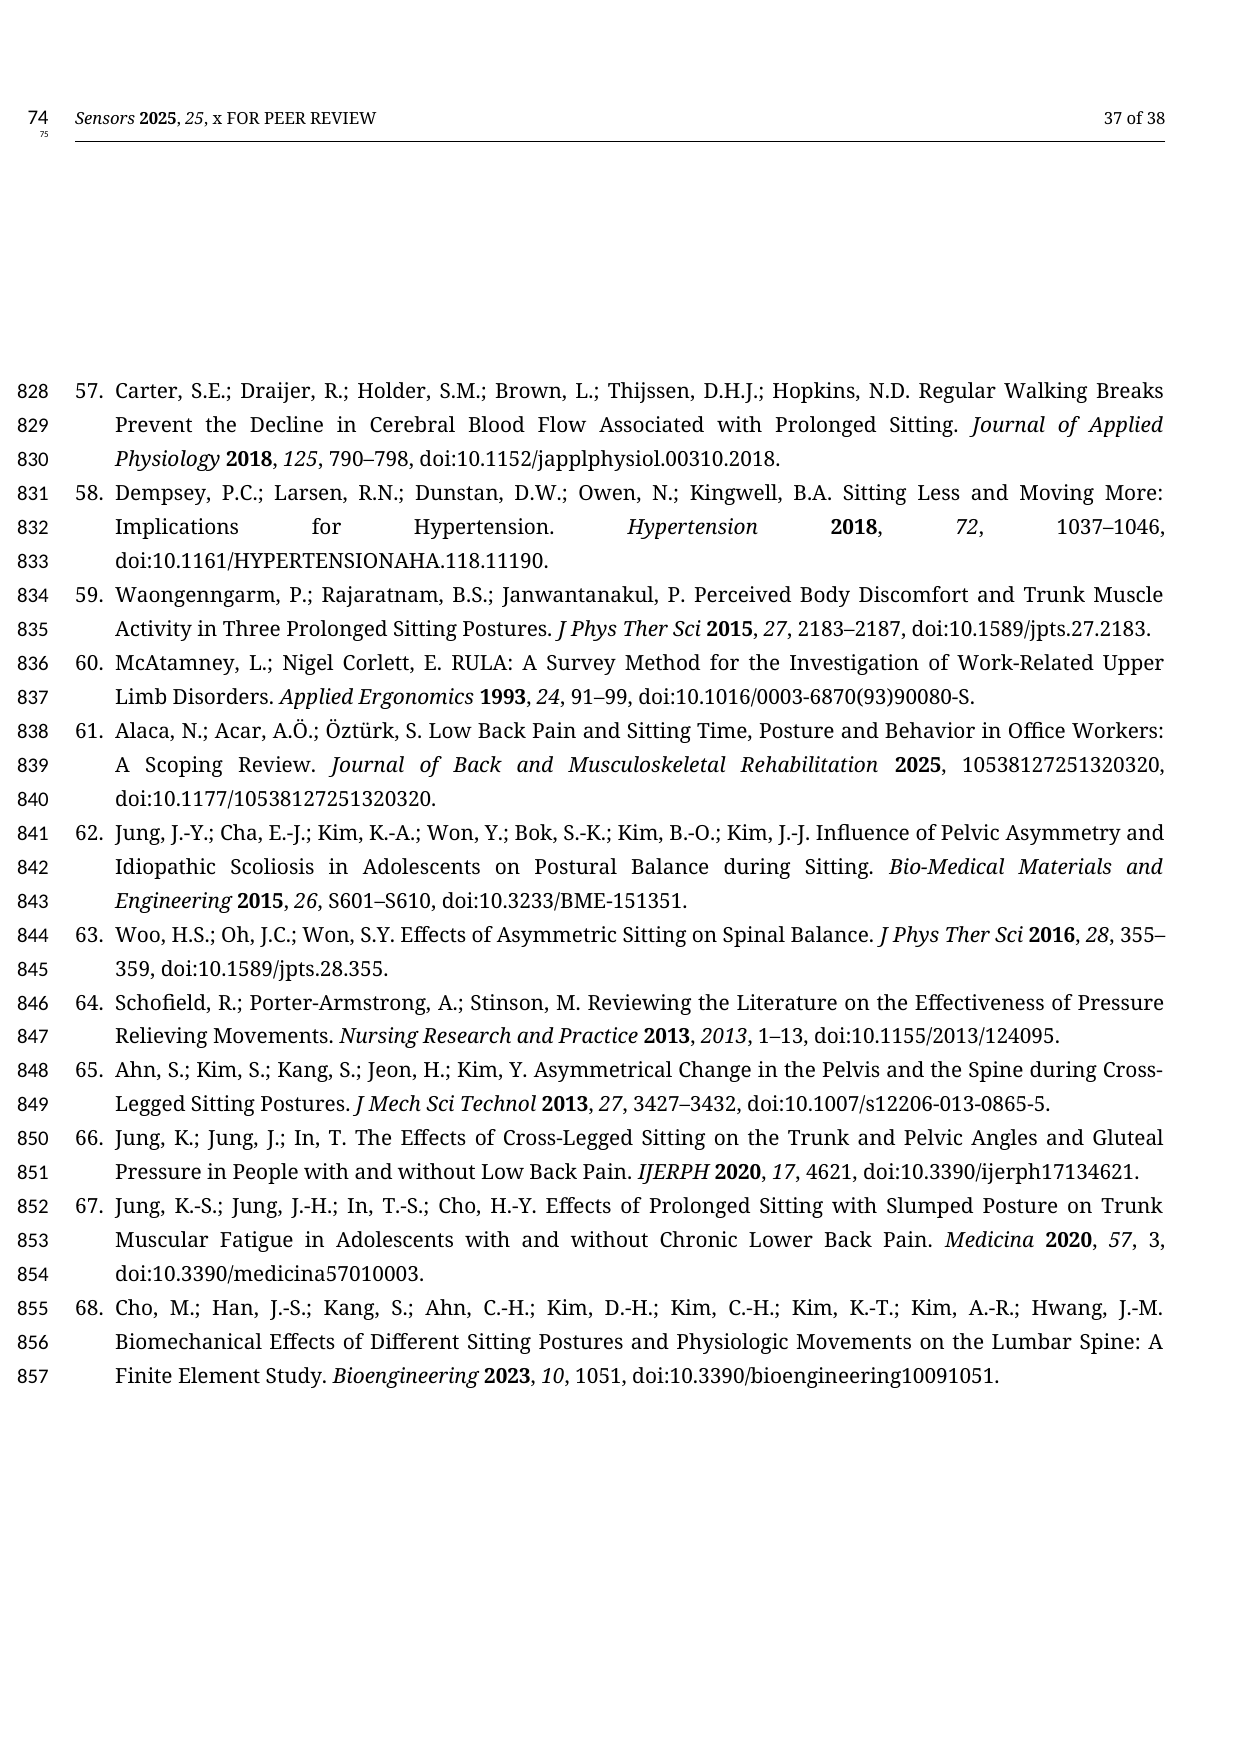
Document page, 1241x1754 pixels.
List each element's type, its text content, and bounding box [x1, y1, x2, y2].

text 68. Cho, M.; Han, J.-S.; Kang, S.; Ahn, C.-H.; Kim, D.-H.; Kim, C.-H.; Kim, K.-T.; Kim, A.-R.; Hwang, J.-M. Biomechanical Effects of Different Sitting Postures and Physiologic Movements on the Lumbar Spine: A Finite Element Study. Bioengineering 2023, 10, 1051, doi:10.3390/bioengineering10091051. [75, 1291, 1165, 1392]
text 64. Schofield, R.; Porter-Armstrong, A.; Stinson, M. Reviewing the Literature on the Effectiveness of Pressure Relieving Movements. Nursing Research and Practice 2013, 2013, 1–13, doi:10.1155/2013/124095. [75, 985, 1165, 1053]
text 57. Carter, S.E.; Draijer, R.; Holder, S.M.; Brown, L.; Thijssen, D.H.J.; Hopkins, N.D. Regular Walking Breaks Prevent the Decline in Cerebral Blood Flow Associated with Prolonged Sitting. Journal of Applied Physiology 2018, 125, 790–798, doi:10.1152/japplphysiol.00310.2018. [75, 374, 1165, 476]
text 66. Jung, K.; Jung, J.; In, T. The Effects of Cross-Legged Sitting on the Trunk and Pelvic Angles and Gluteal Pressure in People with and without Low Back Pain. IJERPH 2020, 17, 4621, doi:10.3390/ijerph17134621. [75, 1121, 1165, 1189]
text 62. Jung, J.-Y.; Cha, E.-J.; Kim, K.-A.; Won, Y.; Bok, S.-K.; Kim, B.-O.; Kim, J.-J. Influence of Pelvic Asymmetry and Idiopathic Scoliosis in Adolescents on Postural Balance during Sitting. Bio-Medical Materials and Engineering 2015, 26, S601–S610, doi:10.3233/BME-151351. [75, 815, 1165, 917]
text 63. Woo, H.S.; Oh, J.C.; Won, S.Y. Effects of Asymmetric Sitting on Spinal Balance. J Phys Ther Sci 2016, 28, 355–359, doi:10.1589/jpts.28.355. [75, 917, 1165, 985]
text 65. Ahn, S.; Kim, S.; Kang, S.; Jeon, H.; Kim, Y. Asymmetrical Change in the Pelvis and the Spine during Cross-Legged Sitting Postures. J Mech Sci Technol 2013, 27, 3427–3432, doi:10.1007/s12206-013-0865-5. [75, 1053, 1165, 1121]
text 67. Jung, K.-S.; Jung, J.-H.; In, T.-S.; Cho, H.-Y. Effects of Prolonged Sitting with Slumped Posture on Trunk Muscular Fatigue in Adolescents with and without Chronic Lower Back Pain. Medicina 2020, 57, 3, doi:10.3390/medicina57010003. [75, 1189, 1165, 1291]
text 61. Alaca, N.; Acar, A.Ö.; Öztürk, S. Low Back Pain and Sitting Time, Posture and Behavior in Office Workers: A Scoping Review. Journal of Back and Musculoskeletal Rehabilitation 2025, 10538127251320320, doi:10.1177/10538127251320320. [75, 713, 1165, 815]
text 60. McAtamney, L.; Nigel Corlett, E. RULA: A Survey Method for the Investigation of Work-Related Upper Limb Disorders. Applied Ergonomics 1993, 24, 91–99, doi:10.1016/0003-6870(93)90080-S. [75, 645, 1165, 713]
text 59. Waongenngarm, P.; Rajaratnam, B.S.; Janwantanakul, P. Perceived Body Discomfort and Trunk Muscle Activity in Three Prolonged Sitting Postures. J Phys Ther Sci 2015, 27, 2183–2187, doi:10.1589/jpts.27.2183. [75, 577, 1165, 645]
text 58. Dempsey, P.C.; Larsen, R.N.; Dunstan, D.W.; Owen, N.; Kingwell, B.A. Sitting Less and Moving More: Implications for Hypertension. Hypertension 2018, 72, 1037–1046, doi:10.1161/HYPERTENSIONAHA.118.11190. [75, 476, 1165, 577]
